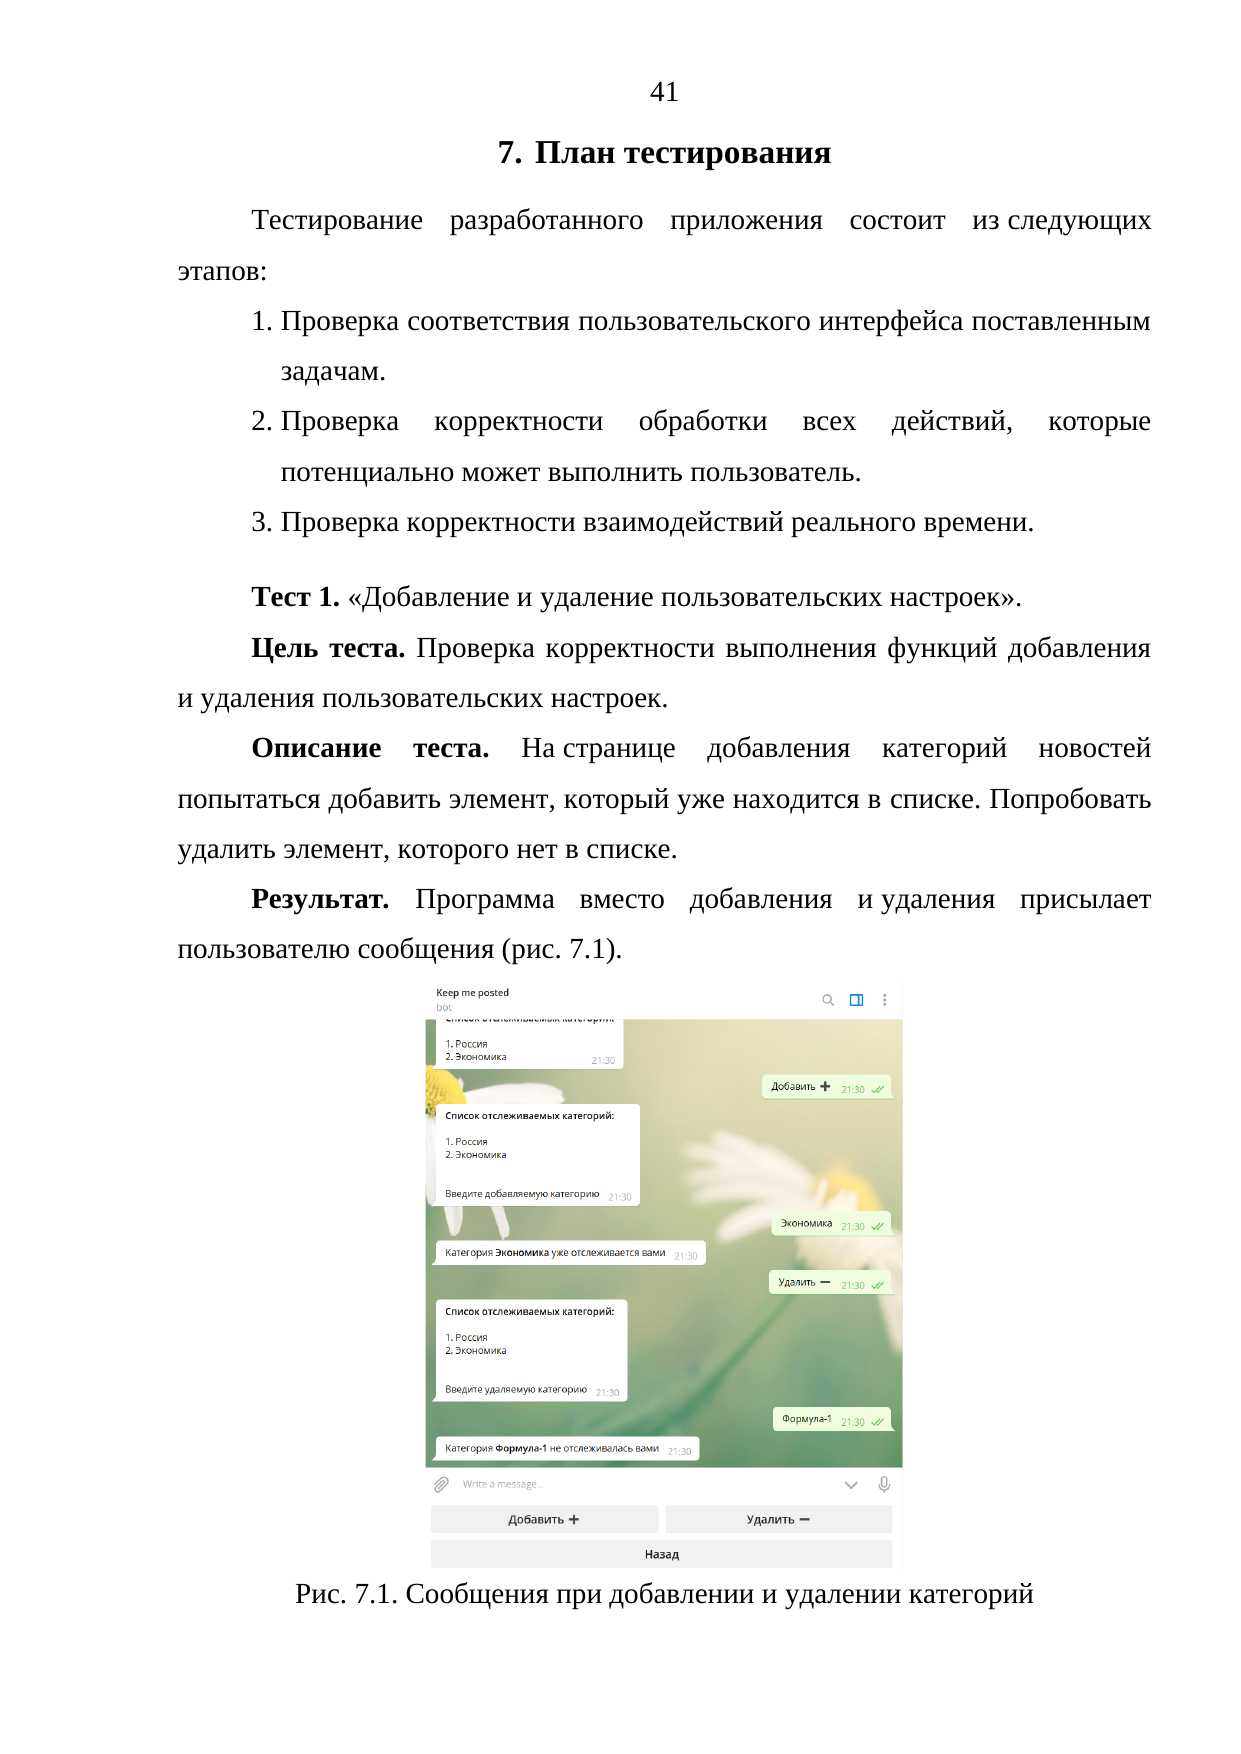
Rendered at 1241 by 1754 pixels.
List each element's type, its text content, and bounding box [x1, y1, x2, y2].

picture [425, 982, 904, 1571]
subtitle План тестирования [177, 132, 1152, 171]
text Результат. Программа вместо добавления и удаления присылает пользователю сообщения (рис. 7.1). [177, 881, 1152, 965]
text Тестирование разработанного приложения состоит из следующих этапов: [177, 202, 1152, 286]
list Проверка корректности обработки всех действий, которые потенциально может выполнить пользователь. [251, 403, 1152, 487]
text Цель теста. Проверка корректности выполнения функций добавления и удаления пользовательских настроек. [177, 630, 1152, 714]
text Описание теста. На странице добавления категорий новостей попытаться добавить элемент, который уже находится в списке. Попробовать удалить элемент, которого нет в списке. [177, 730, 1152, 864]
text Рис. 7.1. Сообщения при добавлении и удалении категорий [177, 1576, 1152, 1609]
list Проверка корректности взаимодействий реального времени. [251, 504, 1152, 538]
text Тест 1. «Добавление и удаление пользовательских настроек». [177, 579, 1152, 613]
list Проверка соответствия пользовательского интерфейса поставленным задачам. [251, 303, 1152, 387]
